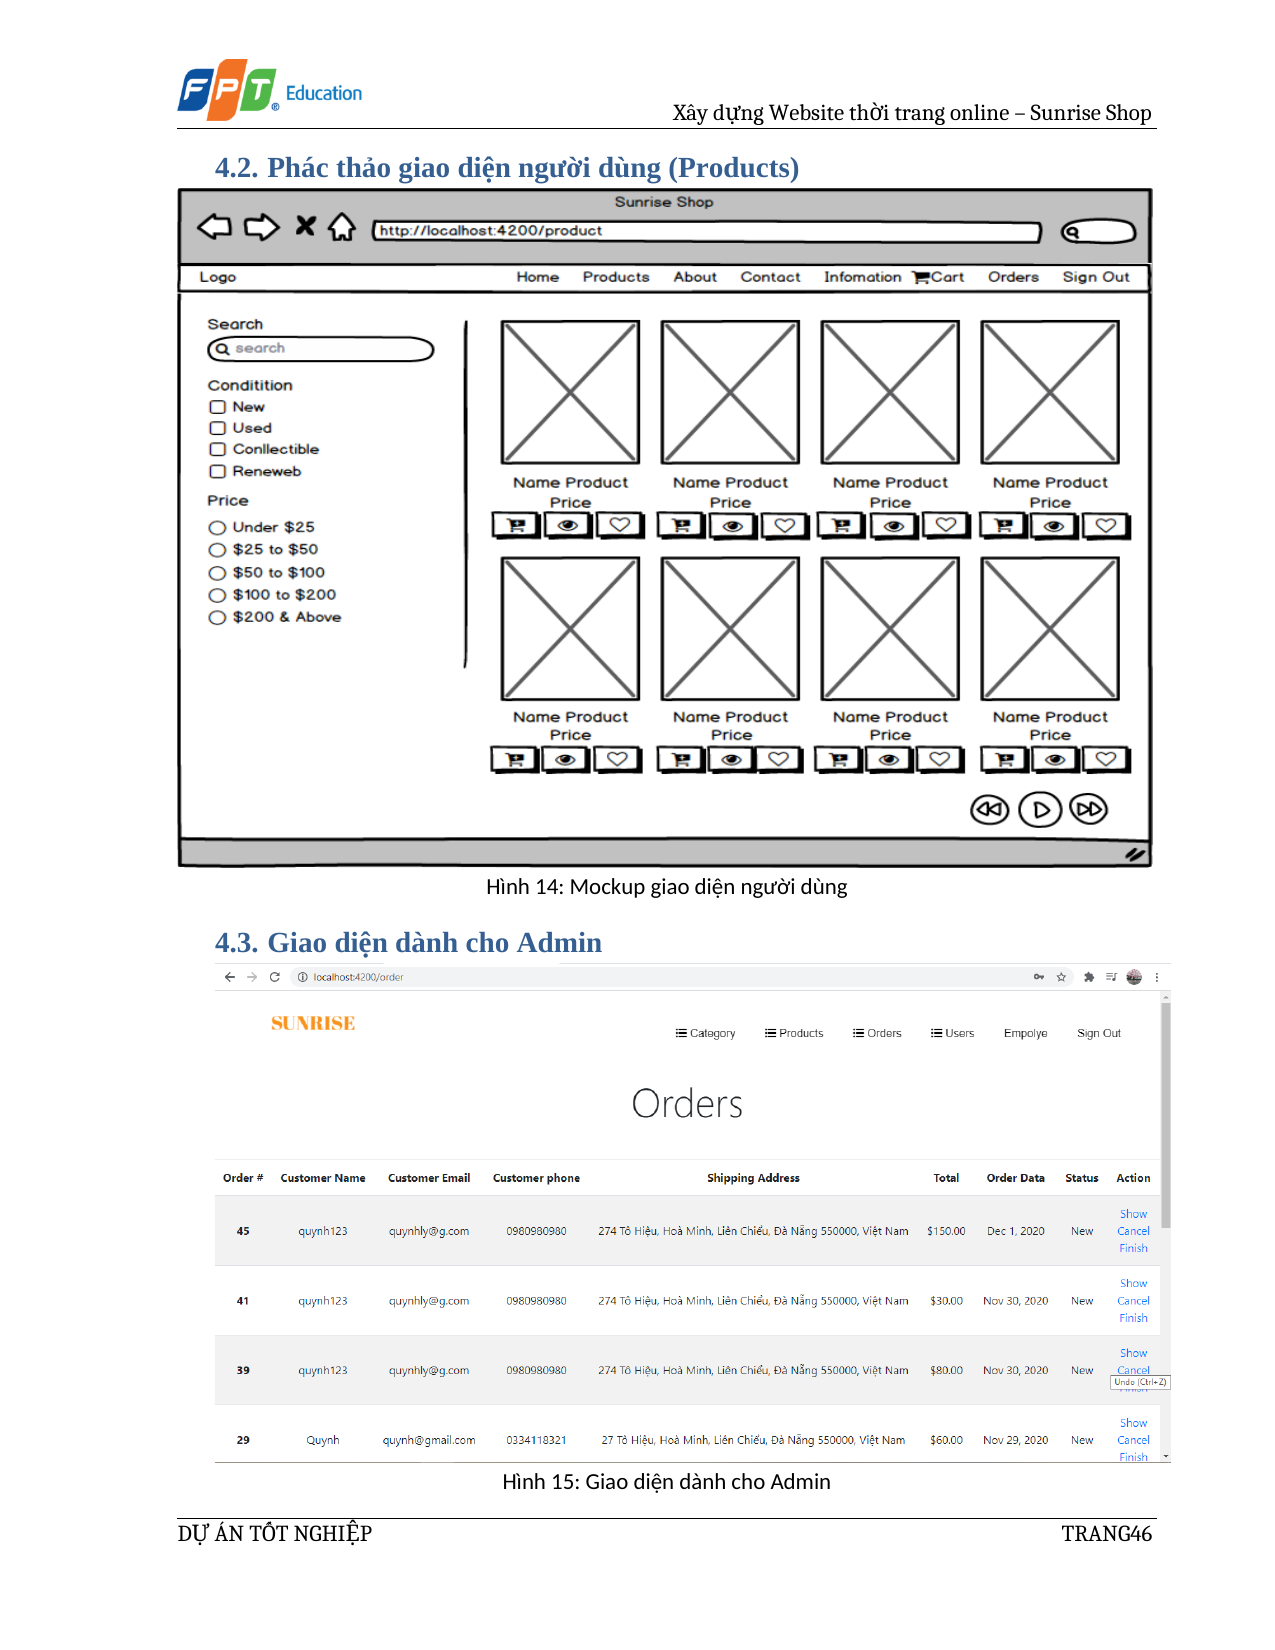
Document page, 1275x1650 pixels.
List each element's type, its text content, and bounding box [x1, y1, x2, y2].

text Hình 14: Mockup giao diện người dùng [177, 872, 1157, 900]
picture [214, 963, 1171, 1463]
list Phác thảo giao diện người dùng (Products) [215, 150, 1157, 183]
picture [177, 188, 1153, 868]
picture [177, 59, 364, 121]
text Hình 15: Giao diện dành cho Admin [177, 1467, 1157, 1495]
list Giao diện dành cho Admin [215, 925, 1157, 958]
